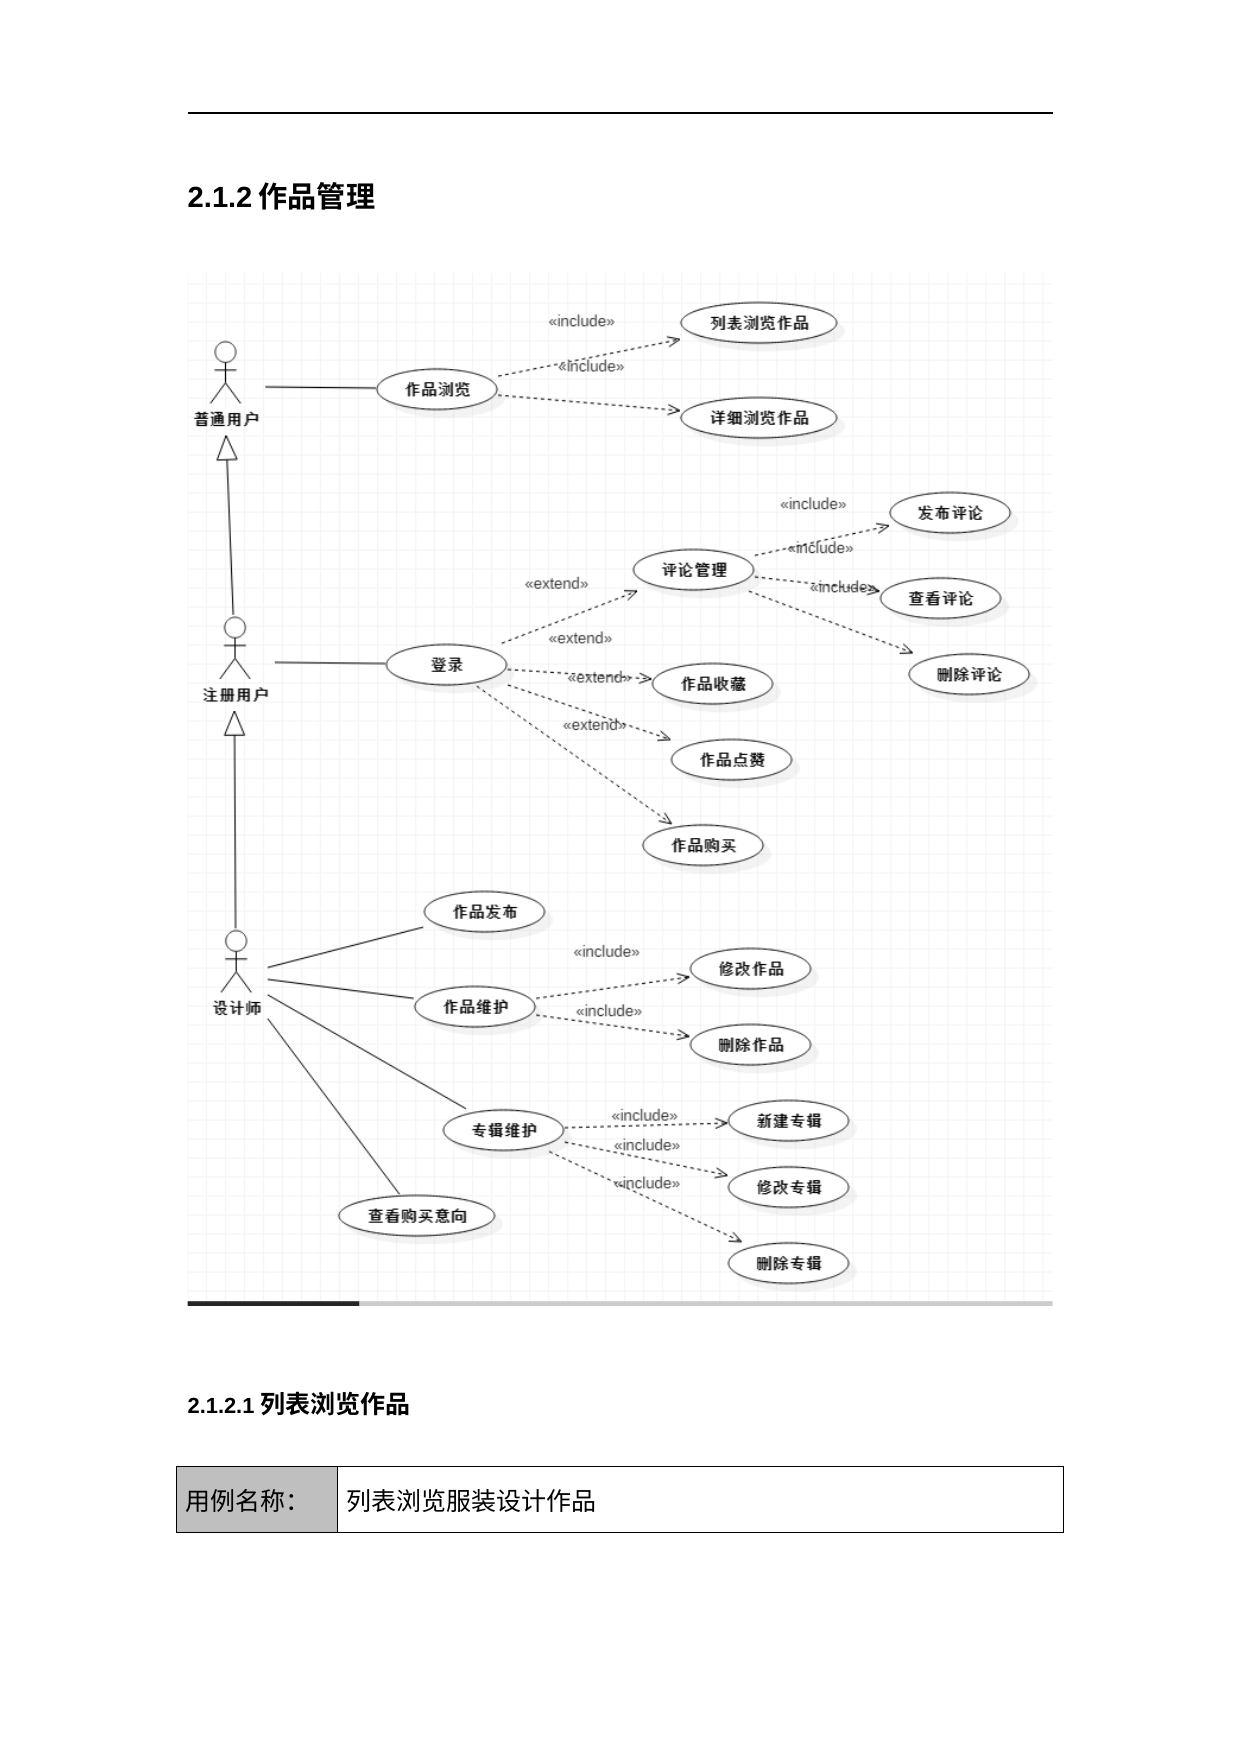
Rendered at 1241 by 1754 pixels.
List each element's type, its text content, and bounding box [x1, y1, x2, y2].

table_header 用例名称： [177, 1467, 337, 1532]
subtitle 2.1.2作品管理 [187, 162, 1053, 227]
subtitle 2.1.2.1 列表浏览作品 [187, 1371, 1053, 1436]
table_header 列表浏览服装设计作品 [338, 1467, 1063, 1532]
picture [187, 273, 1053, 1306]
